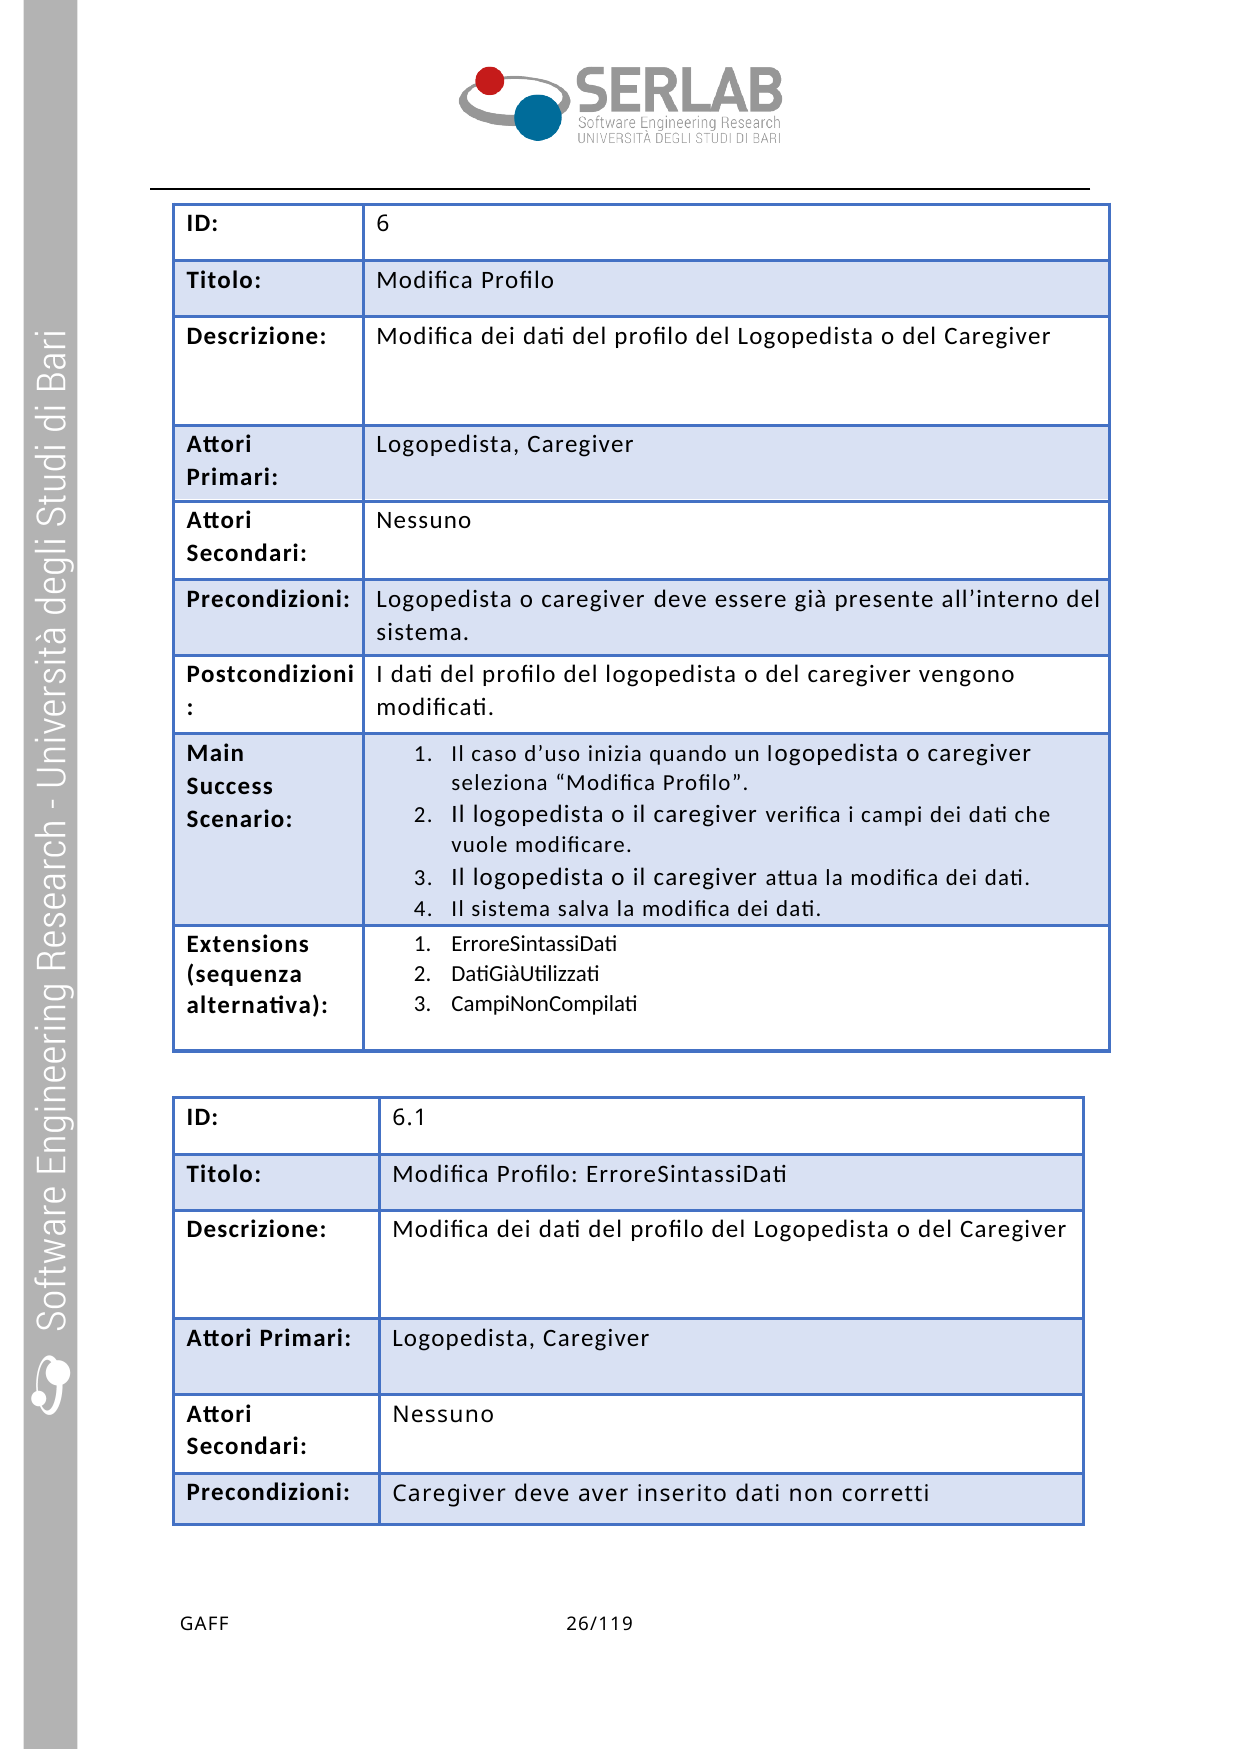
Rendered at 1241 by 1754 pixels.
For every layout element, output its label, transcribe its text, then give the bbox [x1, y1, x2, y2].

table_cell Modifica Profilo [365, 262, 1108, 315]
table_cell Modifica Profilo: ErroreSintassiDati [381, 1156, 1082, 1209]
table_cell Extensions (sequenza alternativa): [175, 927, 362, 1049]
table_cell Attori Primari: [175, 427, 362, 499]
table_cell Descrizione: [175, 318, 362, 423]
table_cell Logopedista o caregiver deve essere già presente all’interno del sistema. [365, 581, 1108, 654]
table_cell Nessuno [365, 503, 1108, 578]
table_cell Titolo: [175, 262, 362, 315]
table_cell Titolo: [175, 1156, 378, 1209]
picture [455, 65, 785, 145]
table_cell Main Success Scenario: [175, 735, 362, 924]
table_header 6 [365, 206, 1108, 259]
table_cell Descrizione: [175, 1212, 378, 1317]
table_cell I dati del profilo del logopedista o del caregiver vengono modificati. [365, 657, 1108, 732]
table_cell Postcondizioni: [175, 657, 362, 732]
table_cell Attori Secondari: [175, 1396, 378, 1472]
table_cell Modifica dei dati del profilo del Logopedista o del Caregiver [365, 318, 1108, 423]
picture [23, 0, 78, 1749]
table_cell Logopedista, Caregiver [365, 427, 1108, 499]
table_cell Attori Primari: [175, 1320, 378, 1393]
table_header 6.1 [381, 1099, 1082, 1153]
table_cell Attori Secondari: [175, 503, 362, 578]
table_cell Il caso d’uso inizia quando un logopedista o caregiver seleziona “Modifica Profilo”. Il logopedista o il caregiver verifica i campi dei dati che vuole modificare. Il logopedista o il caregiver attua la modifica dei dati. Il sistema salva la modifica dei dati. [365, 735, 1108, 924]
table_cell Precondizioni: [175, 1475, 378, 1523]
table_cell Logopedista, Caregiver [381, 1320, 1082, 1393]
table_cell Caregiver deve aver inserito dati non corretti [381, 1475, 1082, 1523]
table_header ID: [175, 206, 362, 259]
table_cell Precondizioni: [175, 581, 362, 654]
table_header ID: [175, 1099, 378, 1153]
table_cell Nessuno [381, 1396, 1082, 1472]
table_cell Modifica dei dati del profilo del Logopedista o del Caregiver [381, 1212, 1082, 1317]
table_cell ErroreSintassiDati DatiGiàUtilizzati CampiNonCompilati [365, 927, 1108, 1049]
